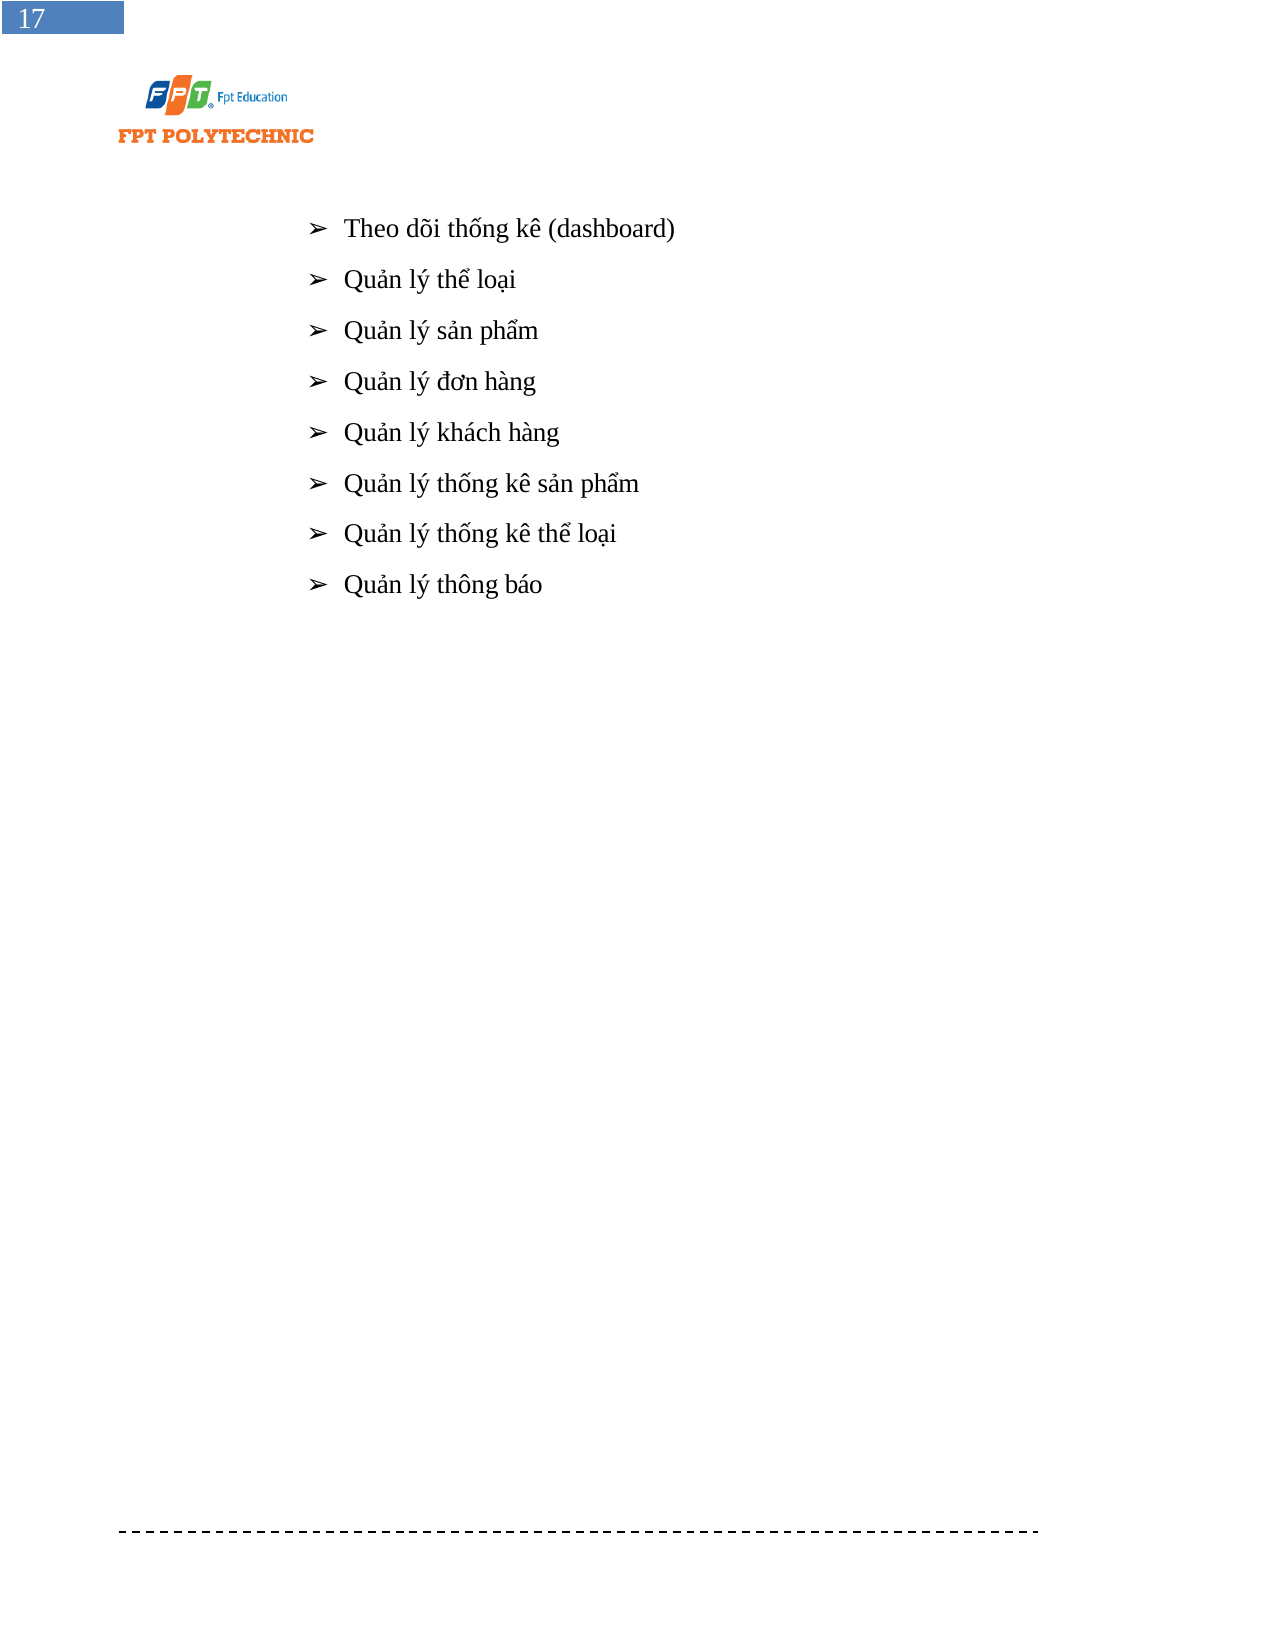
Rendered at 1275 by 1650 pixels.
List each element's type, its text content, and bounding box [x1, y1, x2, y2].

picture [118, 75, 314, 143]
list Quản lý thể loại [306, 263, 1210, 295]
list Quản lý thống kê sản phẩm [306, 467, 1210, 498]
list Quản lý khách hàng [306, 416, 1210, 447]
list Quản lý sản phẩm [306, 314, 1210, 346]
list Quản lý thông báo [306, 568, 1210, 600]
list Theo dõi thống kê (dashboard) [306, 213, 1210, 244]
list Quản lý đơn hàng [306, 365, 1210, 397]
list Quản lý thống kê thể loại [306, 517, 1210, 549]
